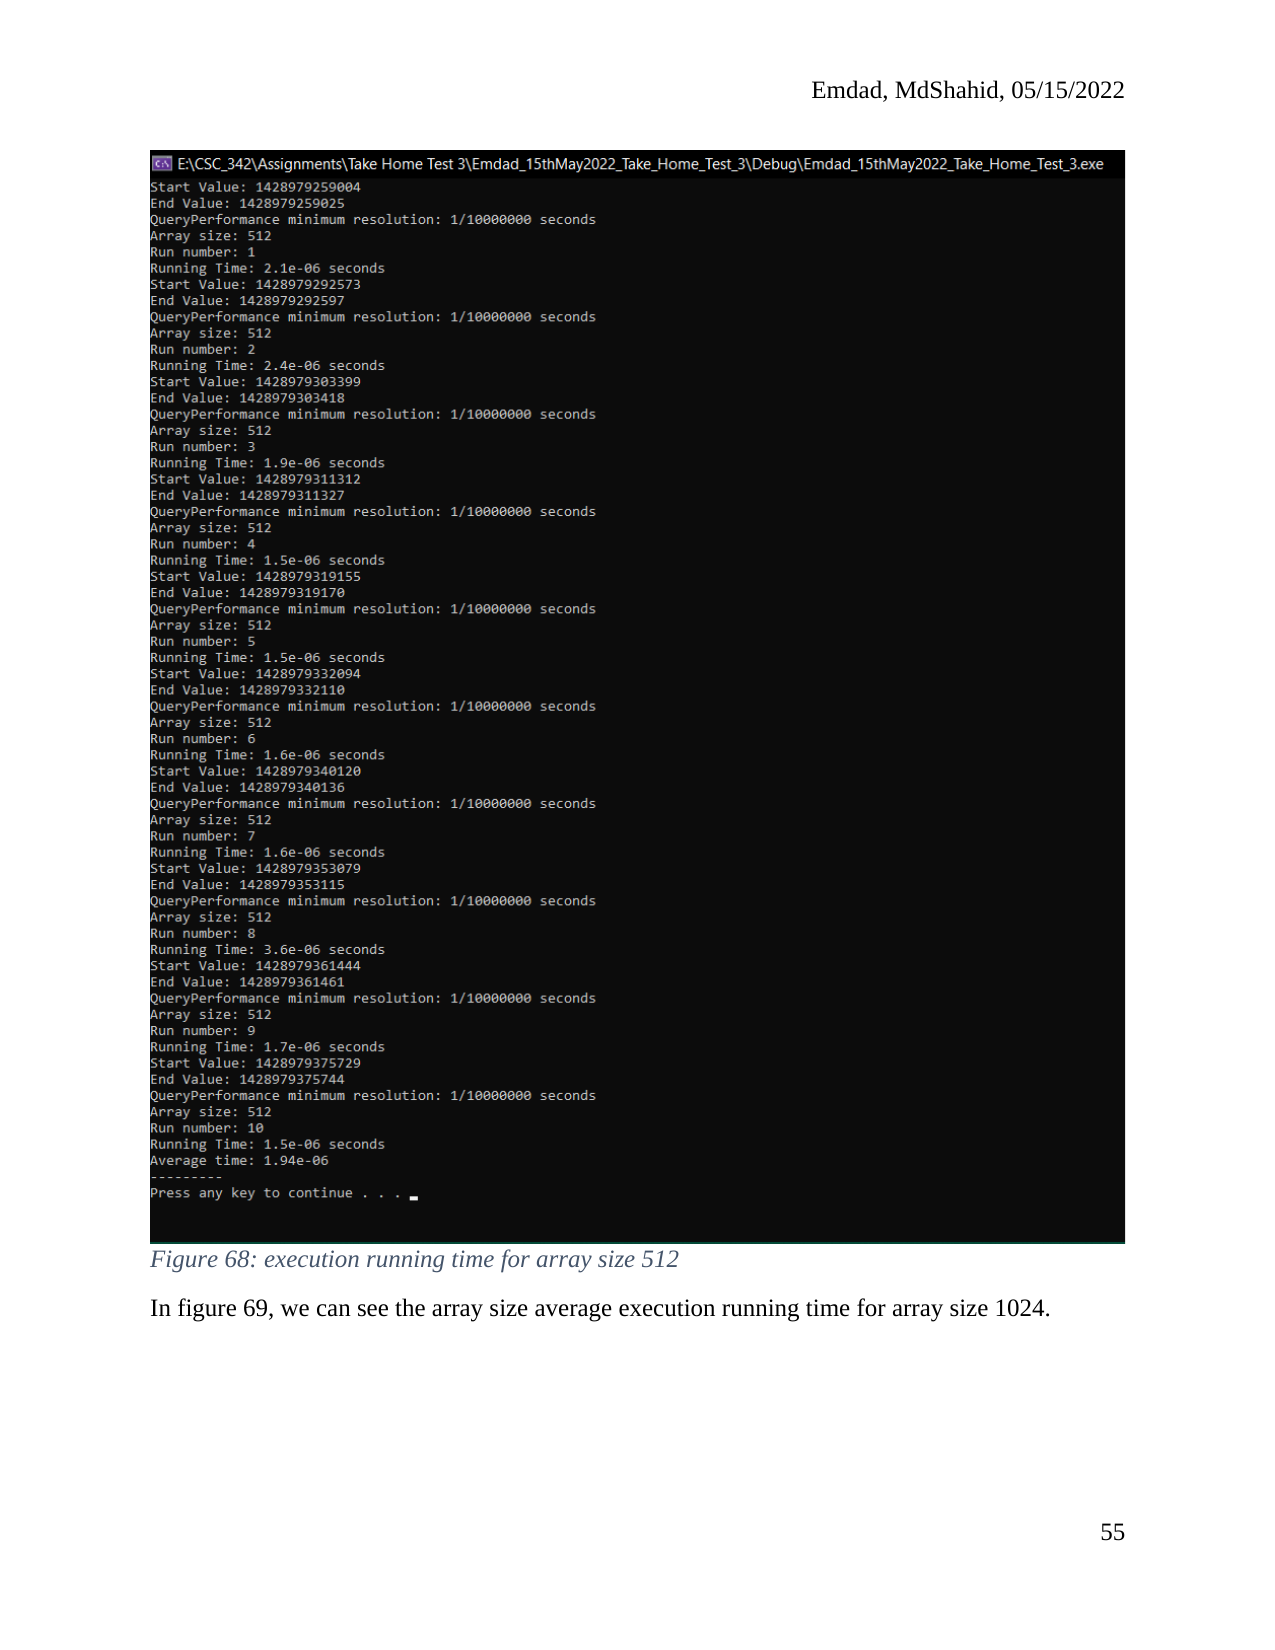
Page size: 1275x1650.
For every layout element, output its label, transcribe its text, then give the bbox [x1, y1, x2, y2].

text Figure 68: execution running time for array size 512 [150, 1244, 1125, 1272]
picture [150, 150, 1125, 1244]
text In figure 69, we can see the array size average execution running time for array size 1024. [150, 1293, 1125, 1322]
